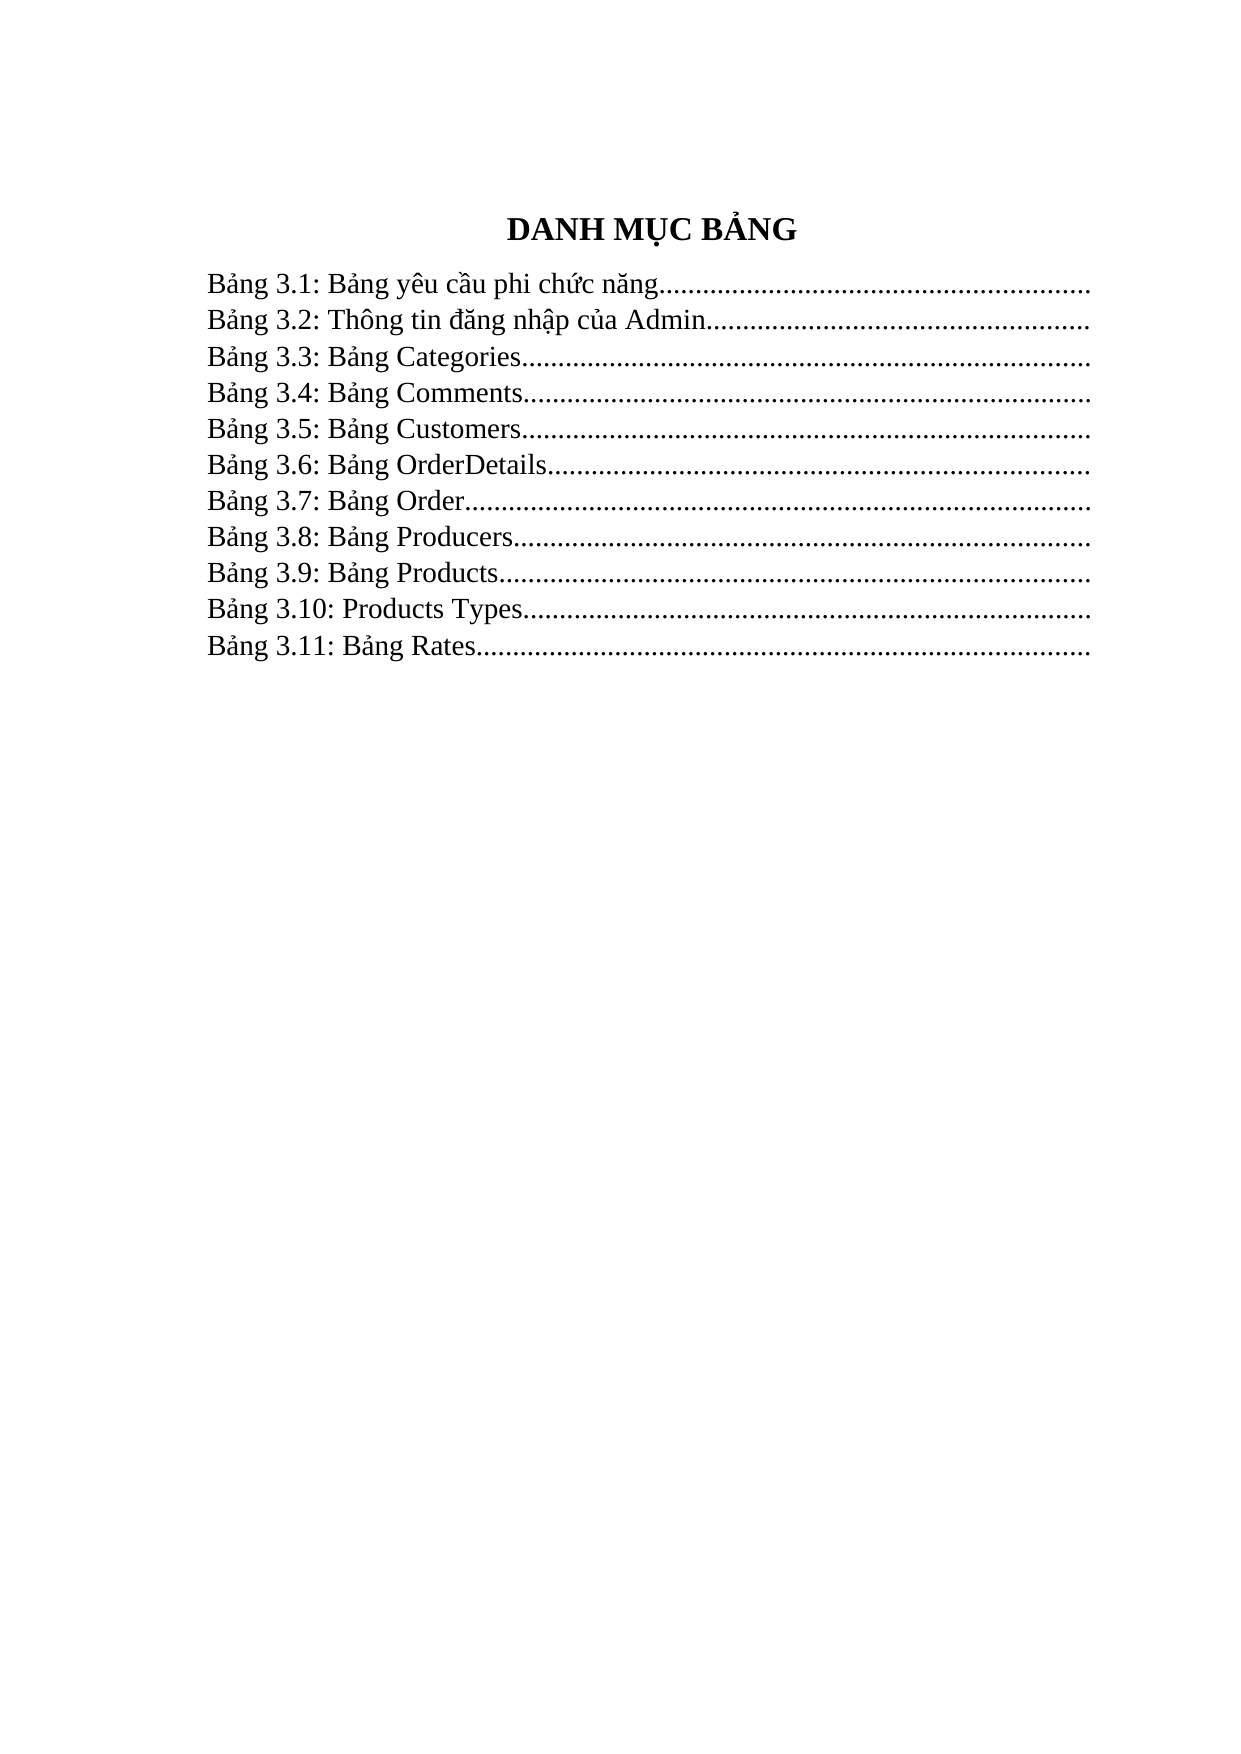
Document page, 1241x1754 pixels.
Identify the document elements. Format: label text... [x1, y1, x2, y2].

subtitle DANH MỤC BẢNG [476, 209, 1077, 247]
text Bảng 3.8: Bảng Producers 52 [207, 519, 1077, 553]
text Bảng 3.10: Products Types 53 [207, 592, 1077, 625]
text Bảng 3.9: Bảng Products 53 [207, 556, 1077, 589]
text Bảng 3.11: Bảng Rates 54 [207, 628, 1077, 661]
text Bảng 3.6: Bảng OrderDetails 52 [207, 447, 1077, 481]
text Bảng 3.3: Bảng Categories 51 [207, 339, 1077, 372]
text Bảng 3.4: Bảng Comments 51 [207, 375, 1077, 408]
text Bảng 3.2: Thông tin đăng nhập của Admin 50 [207, 302, 1077, 336]
text Bảng 3.7: Bảng Order 52 [207, 483, 1077, 517]
text Bảng 3.1: Bảng yêu cầu phi chức năng 22 [207, 266, 1077, 300]
text Bảng 3.5: Bảng Customers 51 [207, 411, 1077, 444]
